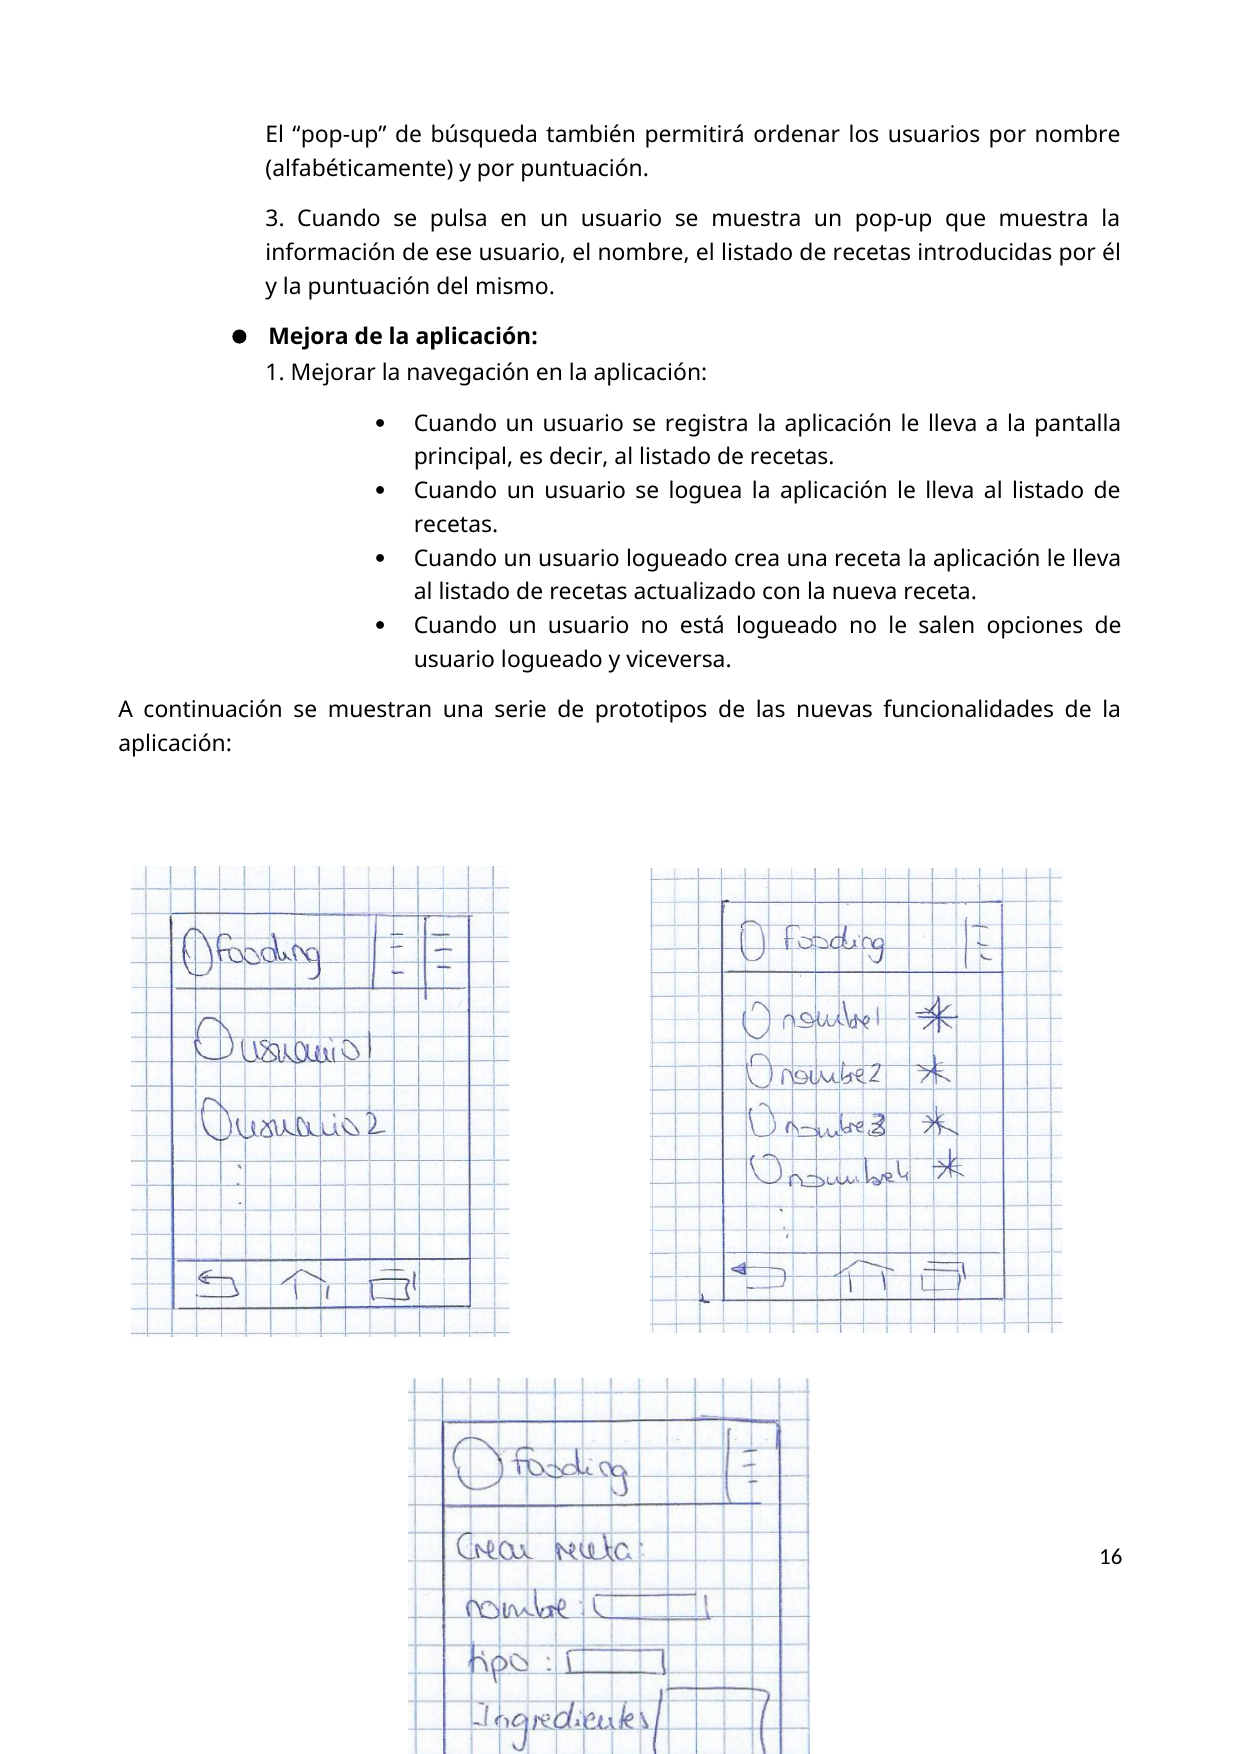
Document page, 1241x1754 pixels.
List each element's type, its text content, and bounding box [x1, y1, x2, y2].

list Cuando un usuario se registra la aplicación le lleva a la pantalla principal, es decir, al listado de recetas. [376, 407, 1122, 472]
list Cuando un usuario no está logueado no le salen opciones de usuario logueado y viceversa. [376, 609, 1122, 674]
list Cuando un usuario se loguea la aplicación le lleva al listado de recetas. [376, 474, 1122, 539]
picture [131, 866, 510, 1337]
picture [649, 869, 1063, 1333]
text 1. Mejorar la navegación en la aplicación: [265, 356, 1122, 387]
text 3. Cuando se pulsa en un usuario se muestra un pop-up que muestra la información de ese usuario, el nombre, el listado de recetas introducidas por él y la puntuación del mismo. [265, 202, 1122, 301]
text El “pop-up” de búsqueda también permitirá ordenar los usuarios por nombre (alfabéticamente) y por puntuación. [265, 118, 1122, 183]
picture [408, 1380, 811, 1754]
list Cuando un usuario logueado crea una receta la aplicación le lleva al listado de recetas actualizado con la nueva receta. [376, 542, 1122, 607]
text A continuación se muestran una serie de prototipos de las nuevas funcionalidades de la aplicación: [118, 693, 1122, 758]
list Mejora de la aplicación: [231, 320, 1122, 351]
